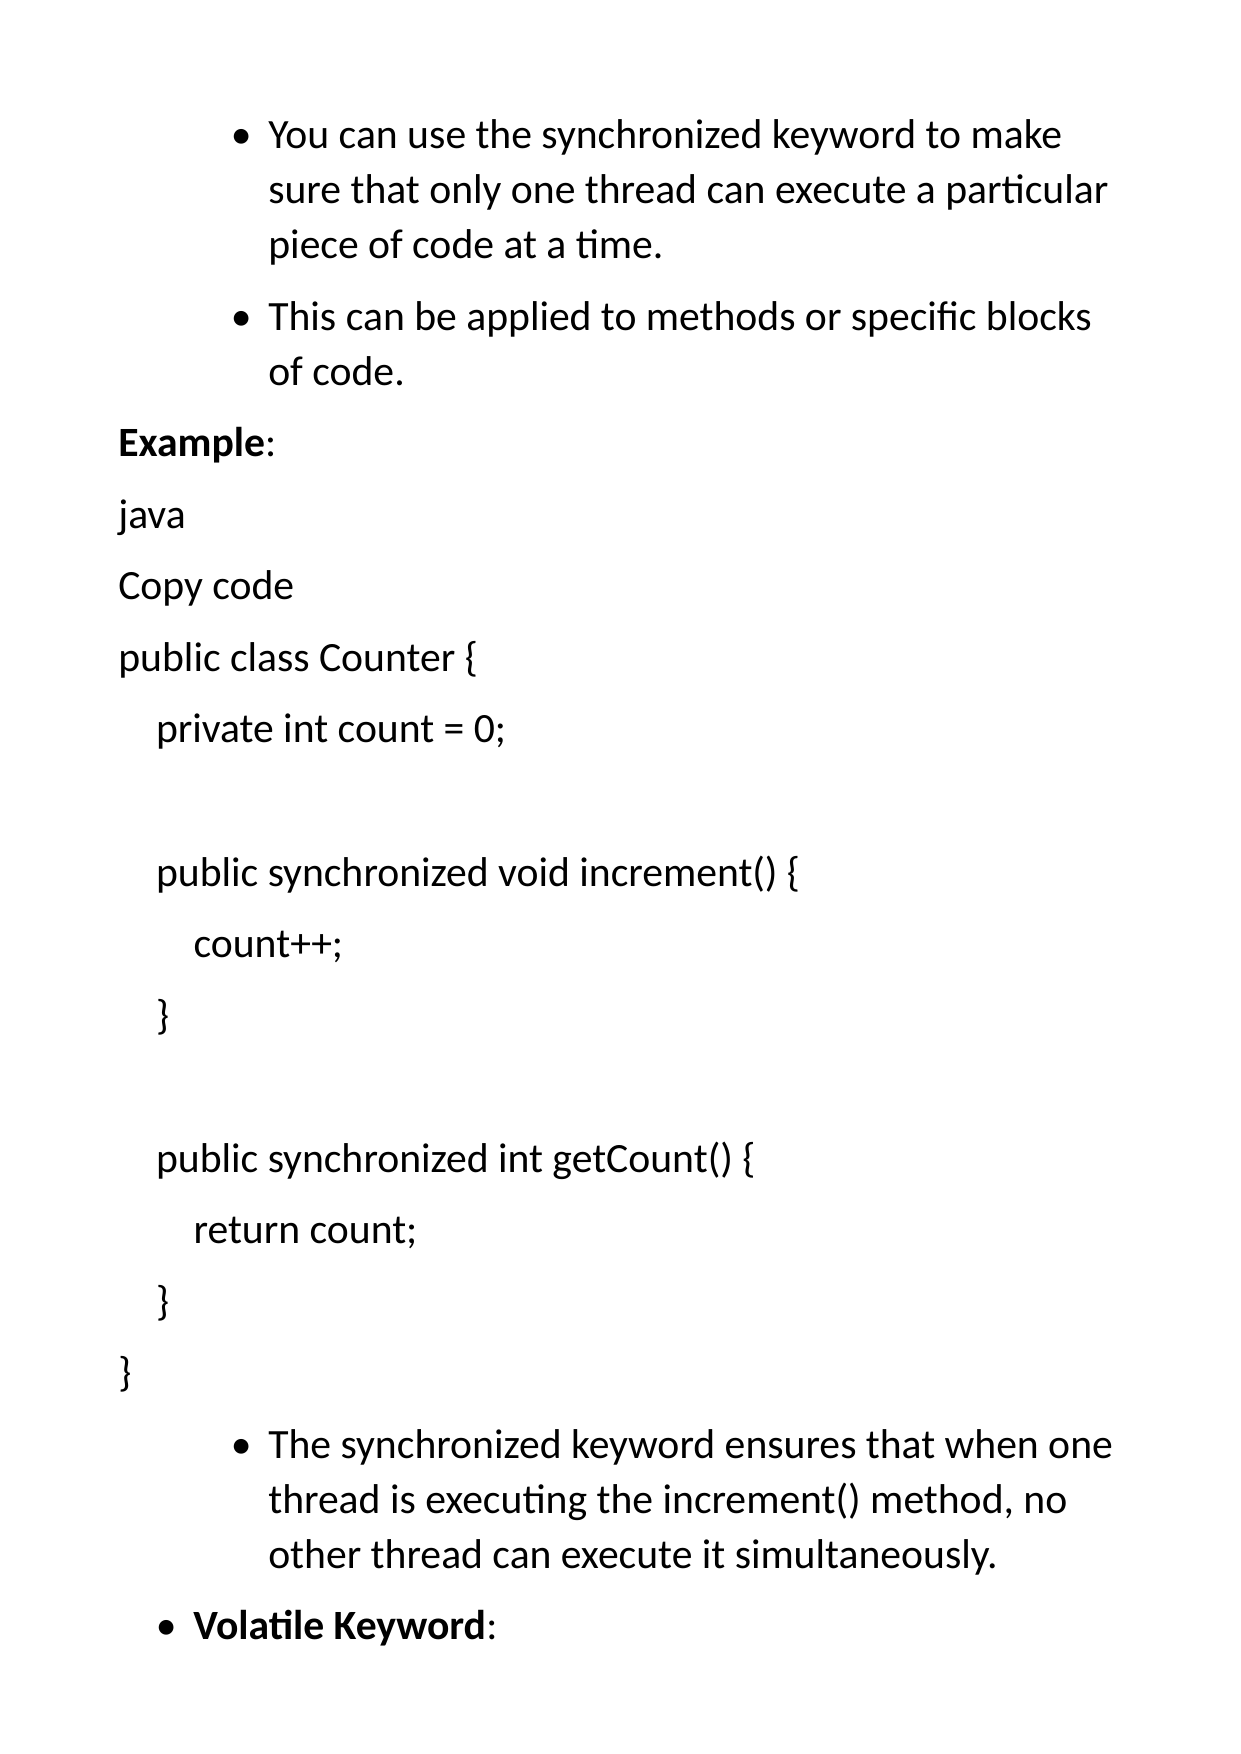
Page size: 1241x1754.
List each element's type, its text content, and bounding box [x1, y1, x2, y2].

text Example: [118, 416, 1122, 467]
list Volatile Keyword: [156, 1599, 1122, 1650]
list You can use the synchronized keyword to make sure that only one thread can execute a particular piece of code at a time. [231, 108, 1122, 269]
text java [118, 488, 1122, 538]
list The synchronized keyword ensures that when one thread is executing the increment() method, no other thread can execute it simultaneously. [231, 1418, 1122, 1579]
text Copy code [118, 559, 1122, 610]
text public synchronized void increment() { [118, 846, 1122, 896]
text return count; [118, 1203, 1122, 1254]
text } [118, 1275, 1122, 1326]
text public class Counter { [118, 631, 1122, 682]
text count++; [118, 917, 1122, 968]
list This can be applied to methods or specific blocks of code. [231, 290, 1122, 395]
text public synchronized int getCount() { [118, 1132, 1122, 1183]
text } [118, 989, 1122, 1039]
text private int count = 0; [118, 702, 1122, 753]
text } [118, 1346, 1122, 1397]
